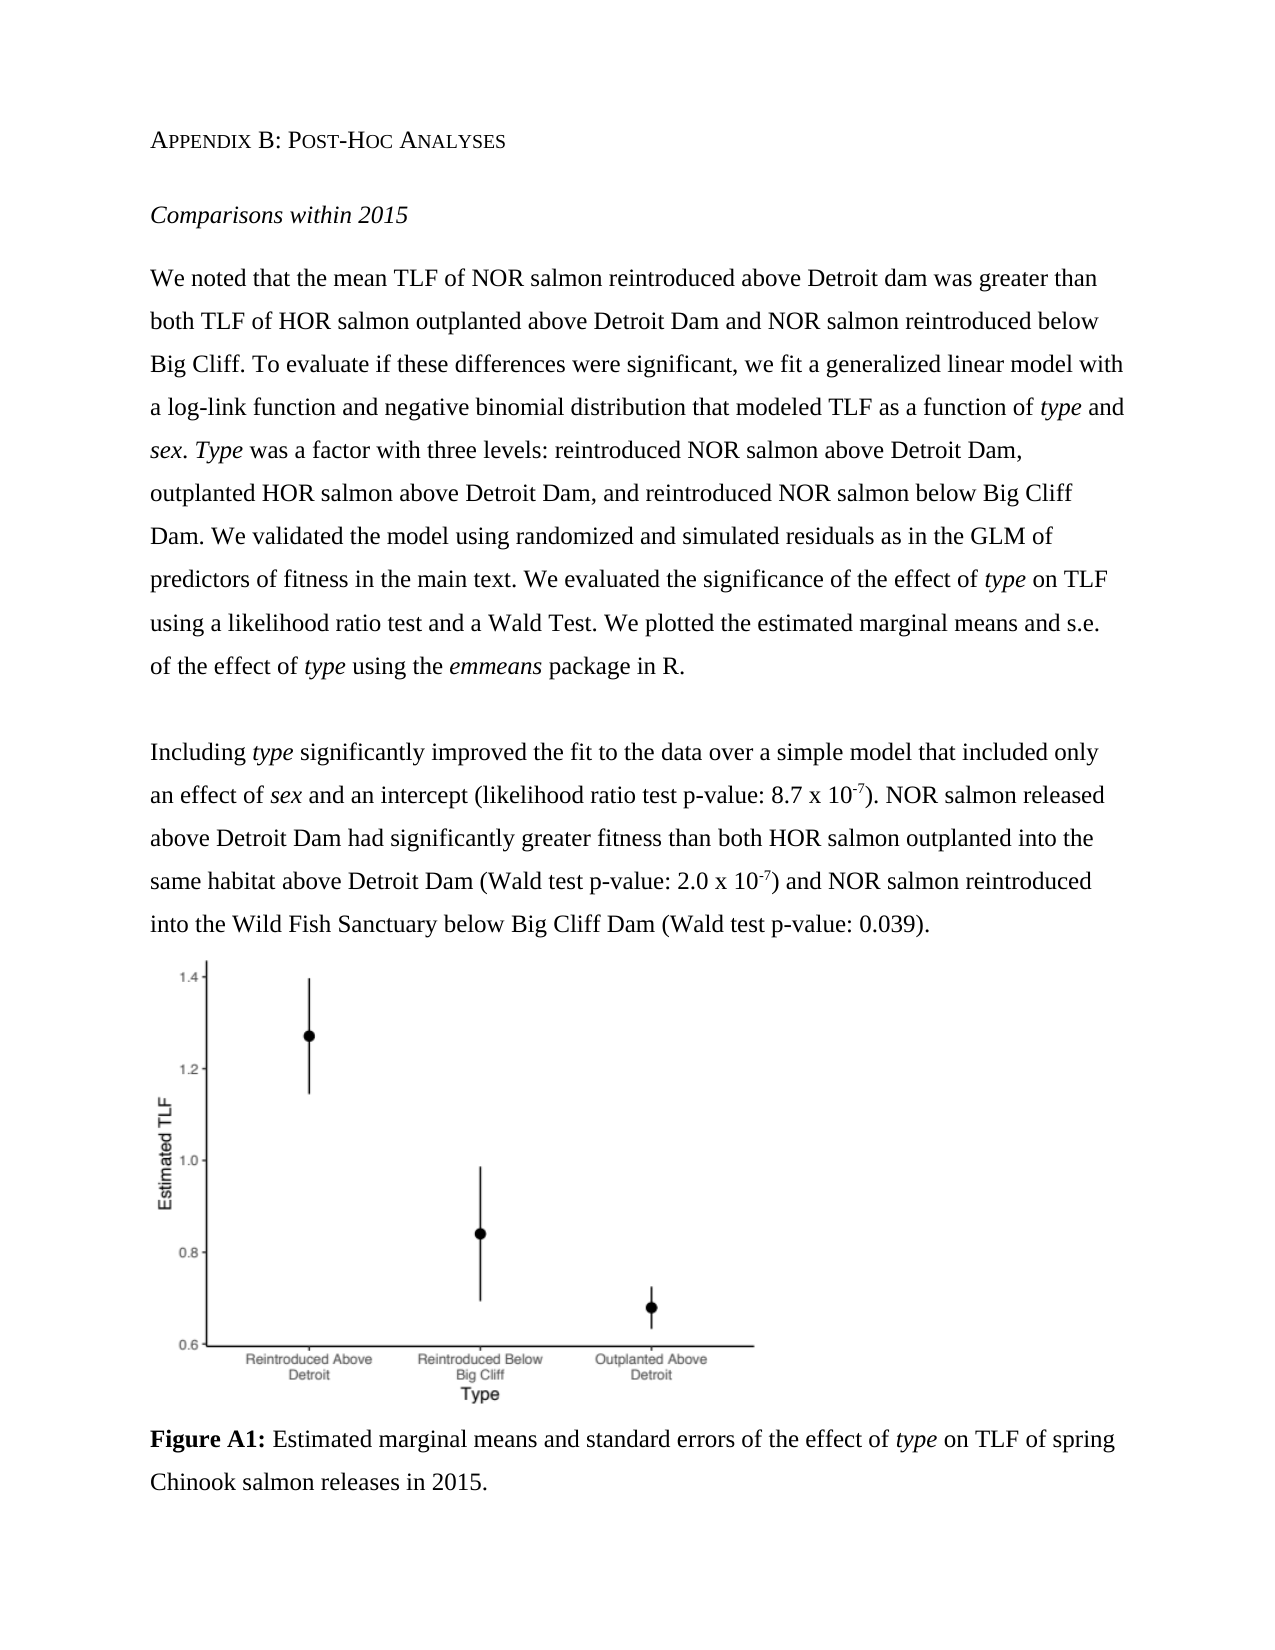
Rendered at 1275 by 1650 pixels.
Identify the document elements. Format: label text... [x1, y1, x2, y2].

text Including type significantly improved the fit to the data over a simple model that included only an effect of sex and an intercept (likelihood ratio test p-value: 8.7 x 10-7). NOR salmon released above Detroit Dam had significantly greater fitness than both HOR salmon outplanted into the same habitat above Detroit Dam (Wald test p-value: 2.0 x 10-7) and NOR salmon reintroduced into the Wild Fish Sanctuary below Big Cliff Dam (Wald test p-value: 0.039). [150, 737, 1125, 938]
text Figure A1: Estimated marginal means and standard errors of the effect of type on TLF of spring Chinook salmon releases in 2015. [150, 1424, 1125, 1496]
subtitle APPENDIX B: POST-HOC ANALYSES [150, 126, 1125, 154]
text We noted that the mean TLF of NOR salmon reintroduced above Detroit dam was greater than both TLF of HOR salmon outplanted above Detroit Dam and NOR salmon reintroduced below Big Cliff. To evaluate if these differences were significant, we fit a generalized linear model with a log-link function and negative binomial distribution that modeled TLF as a function of type and sex. Type was a factor with three levels: reintroduced NOR salmon above Detroit Dam, outplanted HOR salmon above Detroit Dam, and reintroduced NOR salmon below Big Cliff Dam. We validated the model using randomized and simulated residuals as in the GLM of predictors of fitness in the main text. We evaluated the significance of the effect of type on TLF using a likelihood ratio test and a Wald Test. We plotted the estimated marginal means and s.e. of the effect of type using the emmeans package in R. [150, 263, 1125, 679]
text Comparisons within 2015 [150, 201, 1125, 229]
